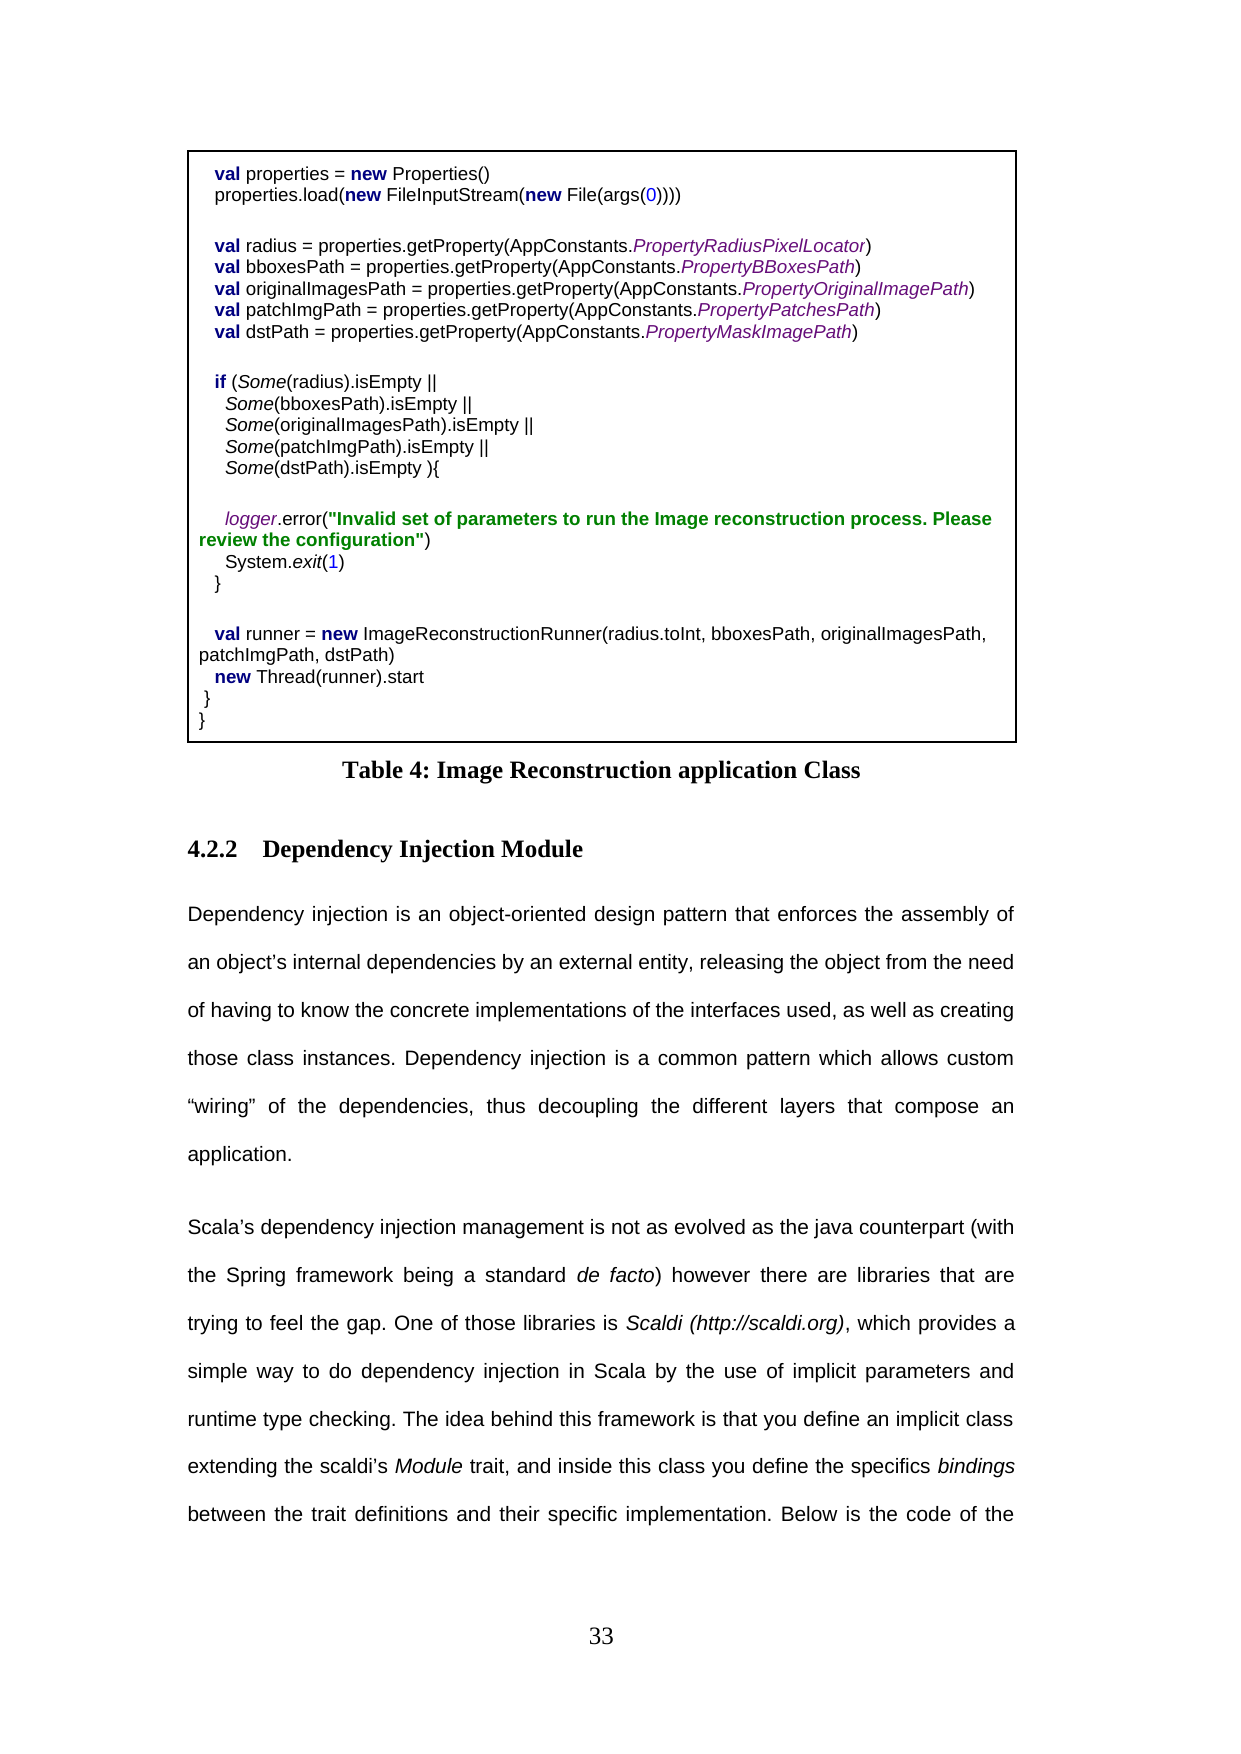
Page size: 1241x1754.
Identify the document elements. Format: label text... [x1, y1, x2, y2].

subtitle Dependency Injection Module [187, 834, 1015, 863]
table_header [189, 152, 1015, 741]
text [187, 1215, 1015, 1526]
text Table 4: Image Reconstruction application Class [187, 755, 1015, 784]
text Dependency injection is an object-oriented design pattern that enforces the assembly of an object’s internal dependencies by an external entity, releasing the object from the need of having to know the concrete implementations of the interfaces used, as well as creating those class instances. Dependency injection is a common pattern which allows custom “wiring” of the dependencies, thus decoupling the different layers that compose an application. [187, 902, 1015, 1166]
